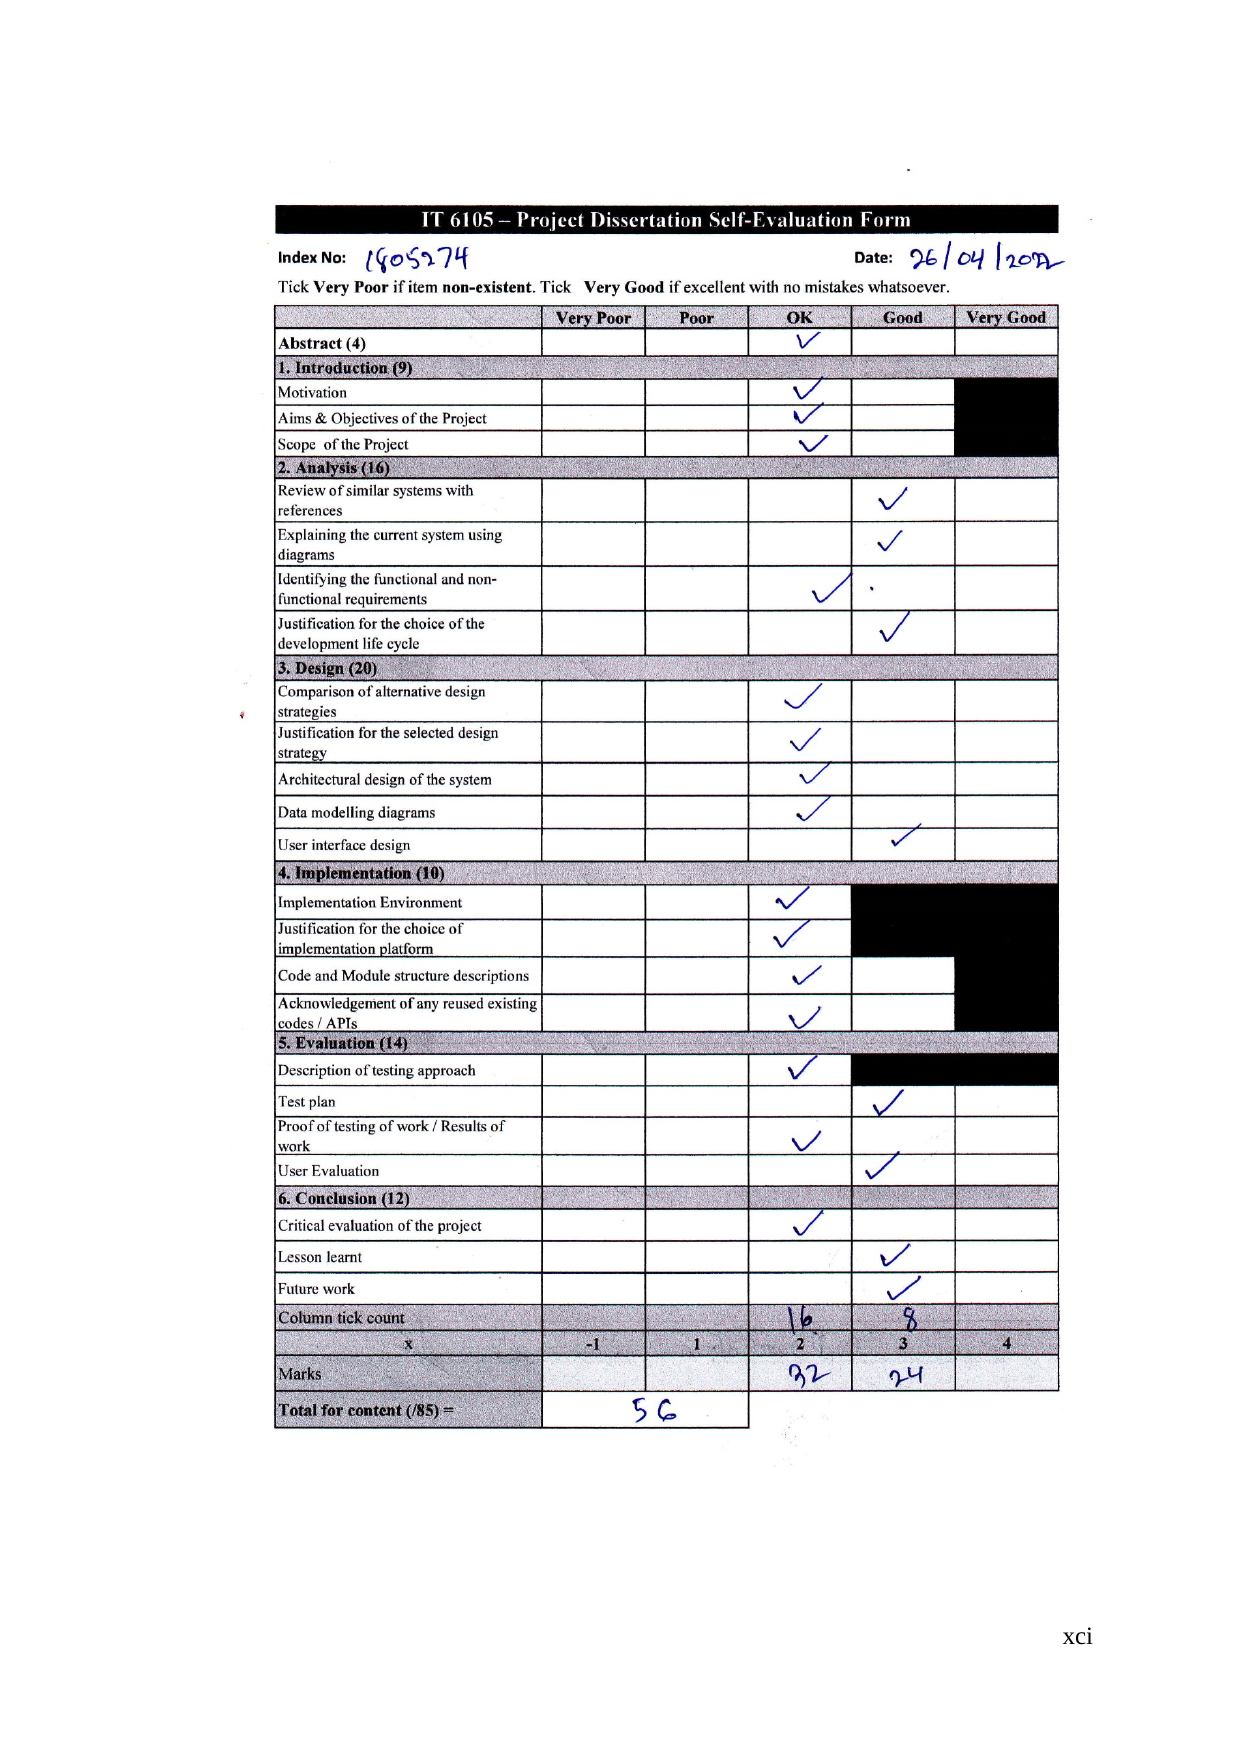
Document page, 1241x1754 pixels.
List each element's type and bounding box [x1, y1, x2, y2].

picture [218, 147, 1093, 1467]
